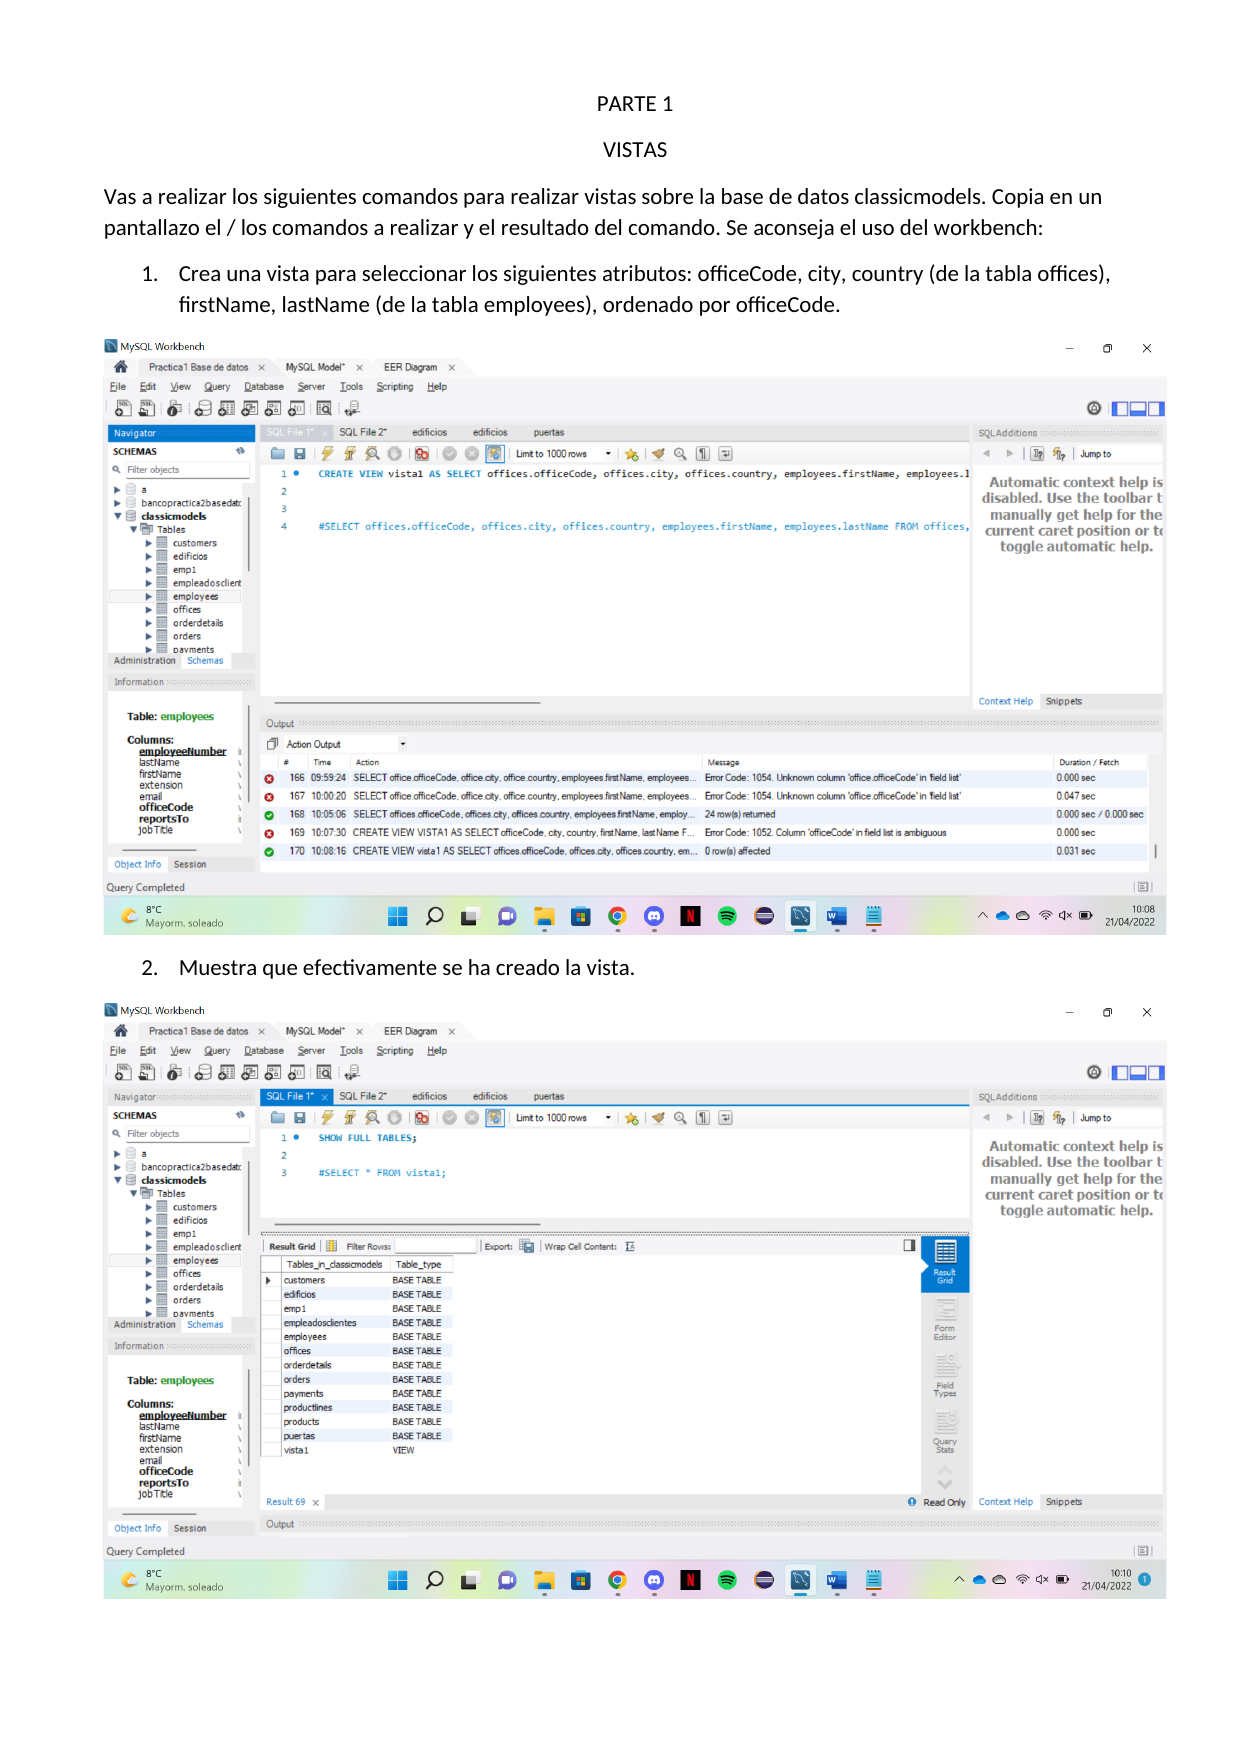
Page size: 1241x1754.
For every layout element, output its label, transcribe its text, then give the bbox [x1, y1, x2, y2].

text VISTAS [103, 136, 1167, 163]
list Crea una vista para seleccionar los siguientes atributos: officeCode, city, country (de la tabla offices), firstName, lastName (de la tabla employees), ordenado por officeCode. [141, 259, 1167, 318]
picture [103, 1000, 1167, 1599]
list Muestra que efectivamente se ha creado la vista. [141, 953, 1167, 981]
text Vas a realizar los siguientes comandos para realizar vistas sobre la base de datos classicmodels. Copia en un pantallazo el / los comandos a realizar y el resultado del comando. Se aconseja el uso del workbench: [103, 182, 1167, 241]
picture [103, 336, 1167, 935]
text PARTE 1 [103, 89, 1167, 117]
